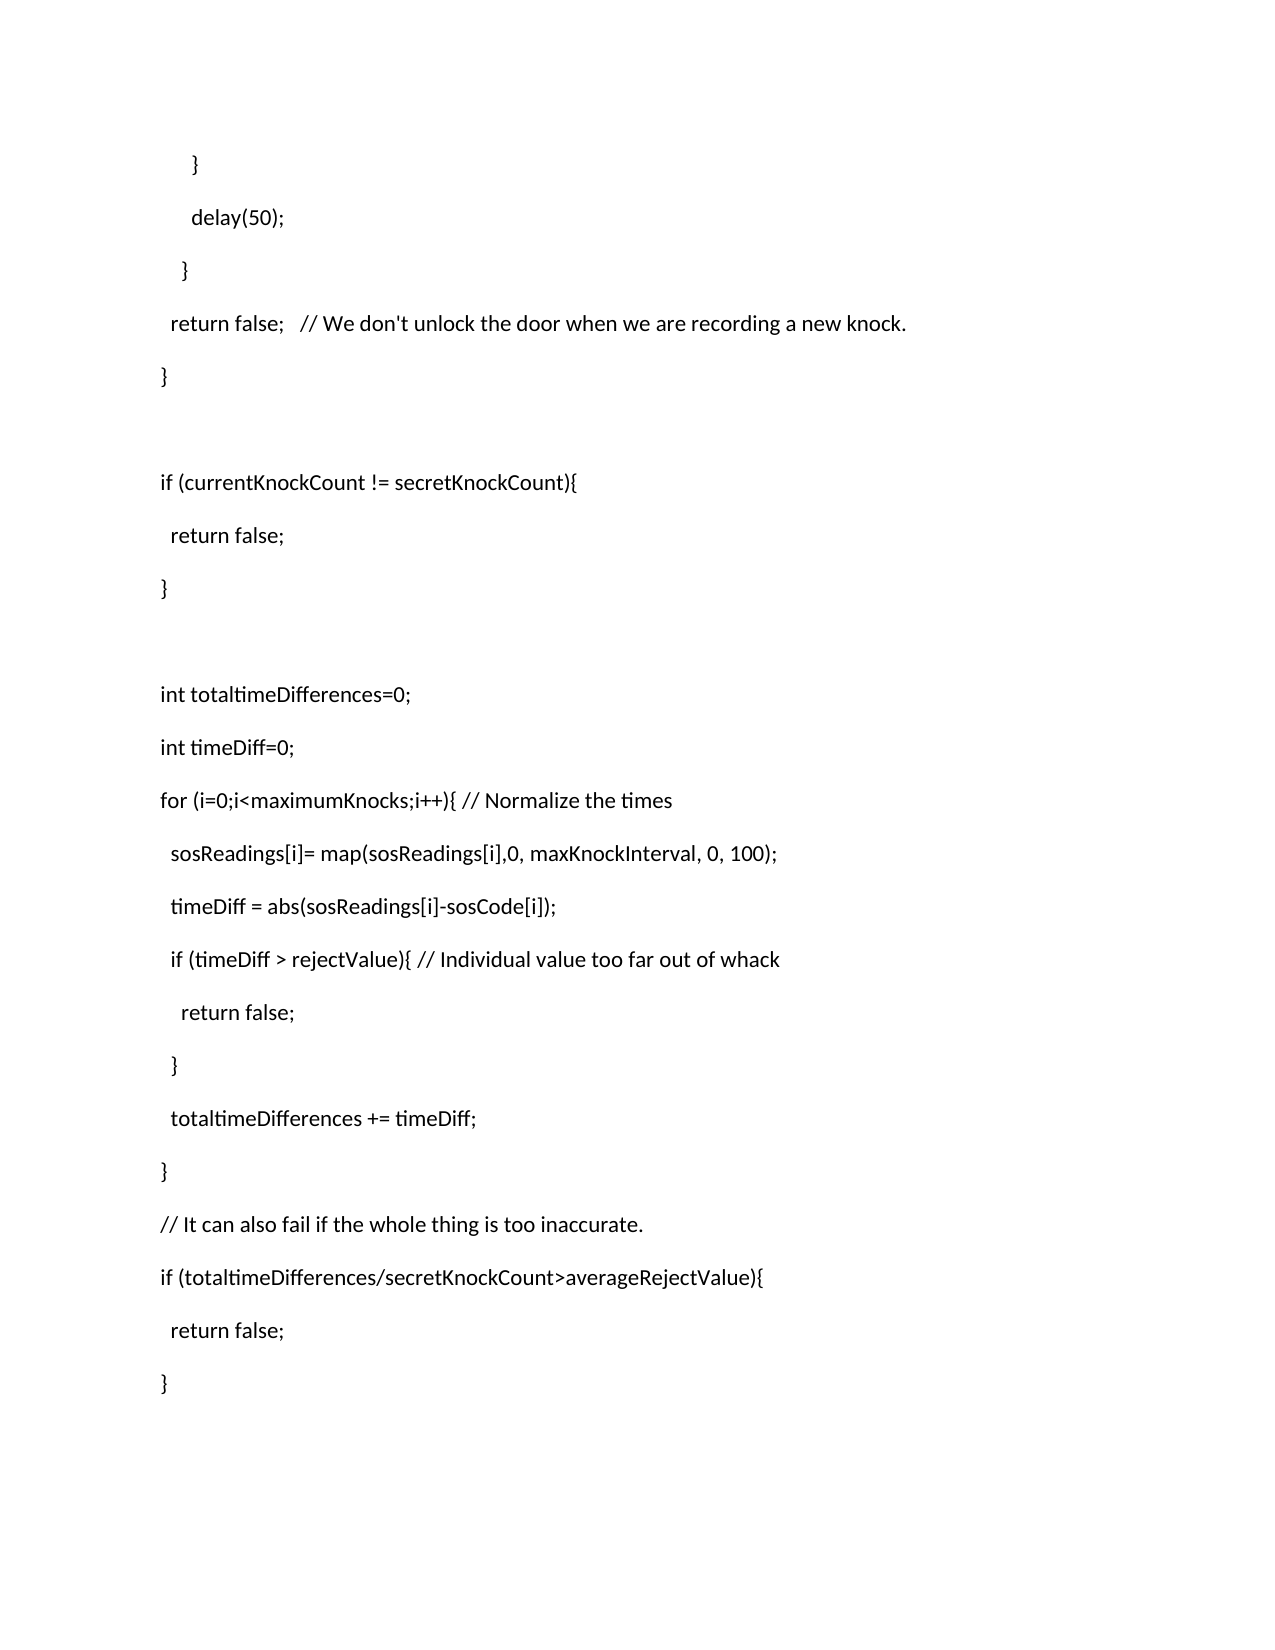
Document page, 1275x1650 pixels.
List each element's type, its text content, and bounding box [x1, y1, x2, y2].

text sosReadings[i]= map(sosReadings[i],0, maxKnockInterval, 0, 100); [150, 839, 1125, 867]
text } [150, 150, 1125, 178]
text totaltimeDifferences += timeDiff; [150, 1104, 1125, 1132]
text // It can also fail if the whole thing is too inaccurate. [150, 1210, 1125, 1238]
text } [150, 362, 1125, 390]
text delay(50); [150, 203, 1125, 231]
text return false; // We don't unlock the door when we are recording a new knock. [150, 309, 1125, 337]
text timeDiff = abs(sosReadings[i]-sosCode[i]); [150, 892, 1125, 920]
text int timeDiff=0; [150, 733, 1125, 761]
text if (currentKnockCount != secretKnockCount){ [150, 468, 1125, 496]
text int totaltimeDifferences=0; [150, 680, 1125, 708]
text for (i=0;i<maximumKnocks;i++){ // Normalize the times [150, 786, 1125, 814]
text } [150, 256, 1125, 284]
text return false; [150, 998, 1125, 1026]
text return false; [150, 1316, 1125, 1344]
text return false; [150, 521, 1125, 549]
text if (timeDiff > rejectValue){ // Individual value too far out of whack [150, 945, 1125, 973]
text if (totaltimeDifferences/secretKnockCount>averageRejectValue){ [150, 1263, 1125, 1291]
text } [150, 574, 1125, 602]
text } [150, 1369, 1125, 1397]
text } [150, 1051, 1125, 1079]
text } [150, 1157, 1125, 1185]
